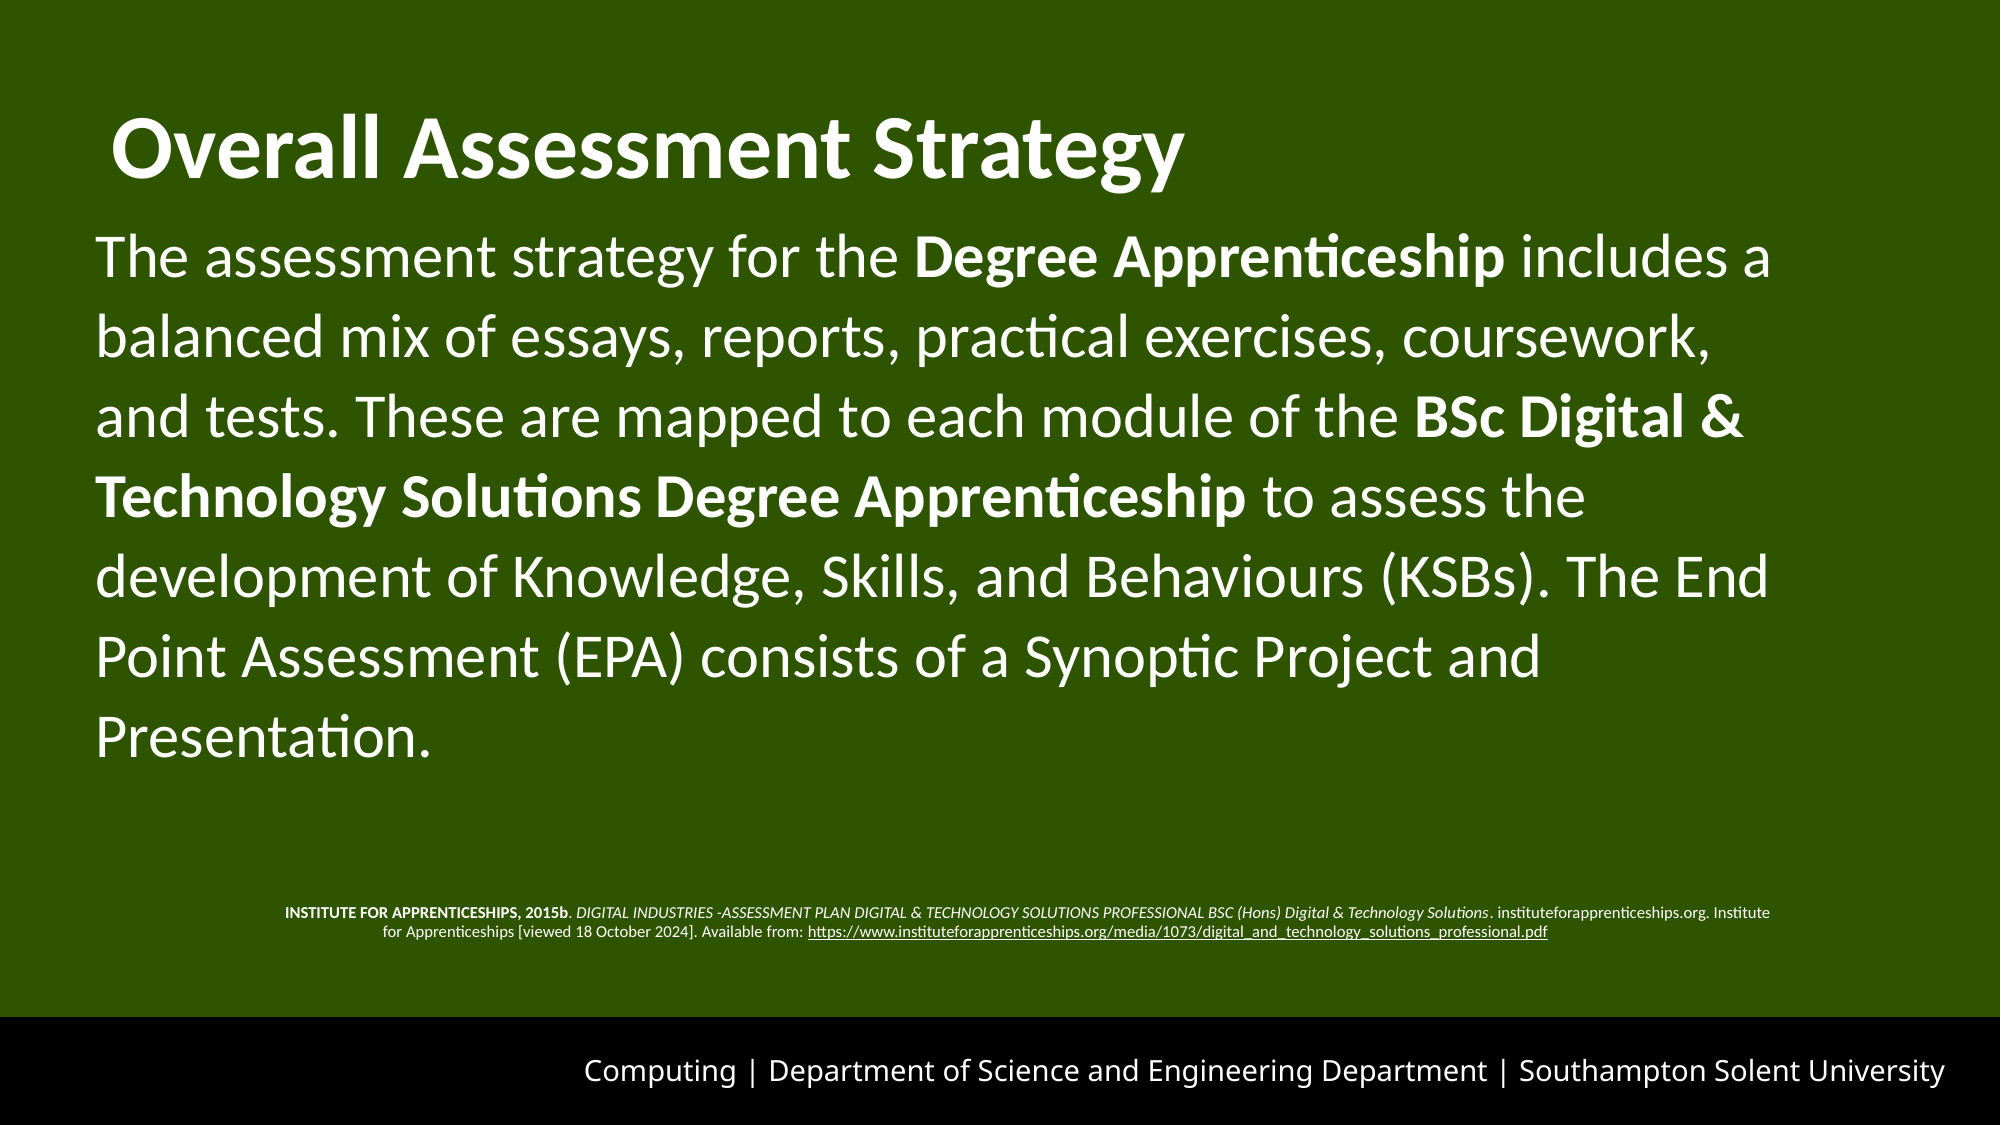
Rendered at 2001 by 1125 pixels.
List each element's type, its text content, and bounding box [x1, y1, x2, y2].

text INSTITUTE FOR APPRENTICESHIPS, 2015b. DIGITAL INDUSTRIES -ASSESSMENT PLAN DIGITAL & TECHNOLOGY SOLUTIONS PROFESSIONAL BSC (Hons) Digital & Technology Solutions. instituteforapprenticeships.org. Institute for Apprenticeships [viewed 18 October 2024]. Available from: https://www.instituteforapprenticeships.org/media/1073/digital_and_technology_solutions_professional.pdf [285, 902, 1776, 942]
subtitle Overall Assessment Strategy [111, 90, 1823, 202]
text The assessment strategy for the Degree Apprenticeship includes a balanced mix of essays, reports, practical exercises, coursework, and tests. These are mapped to each module of the BSc Digital & Technology Solutions Degree Apprenticeship to assess the development of Knowledge, Skills, and Behaviours (KSBs). The End Point Assessment (EPA) consists of a Synoptic Project and Presentation. [95, 216, 1823, 773]
